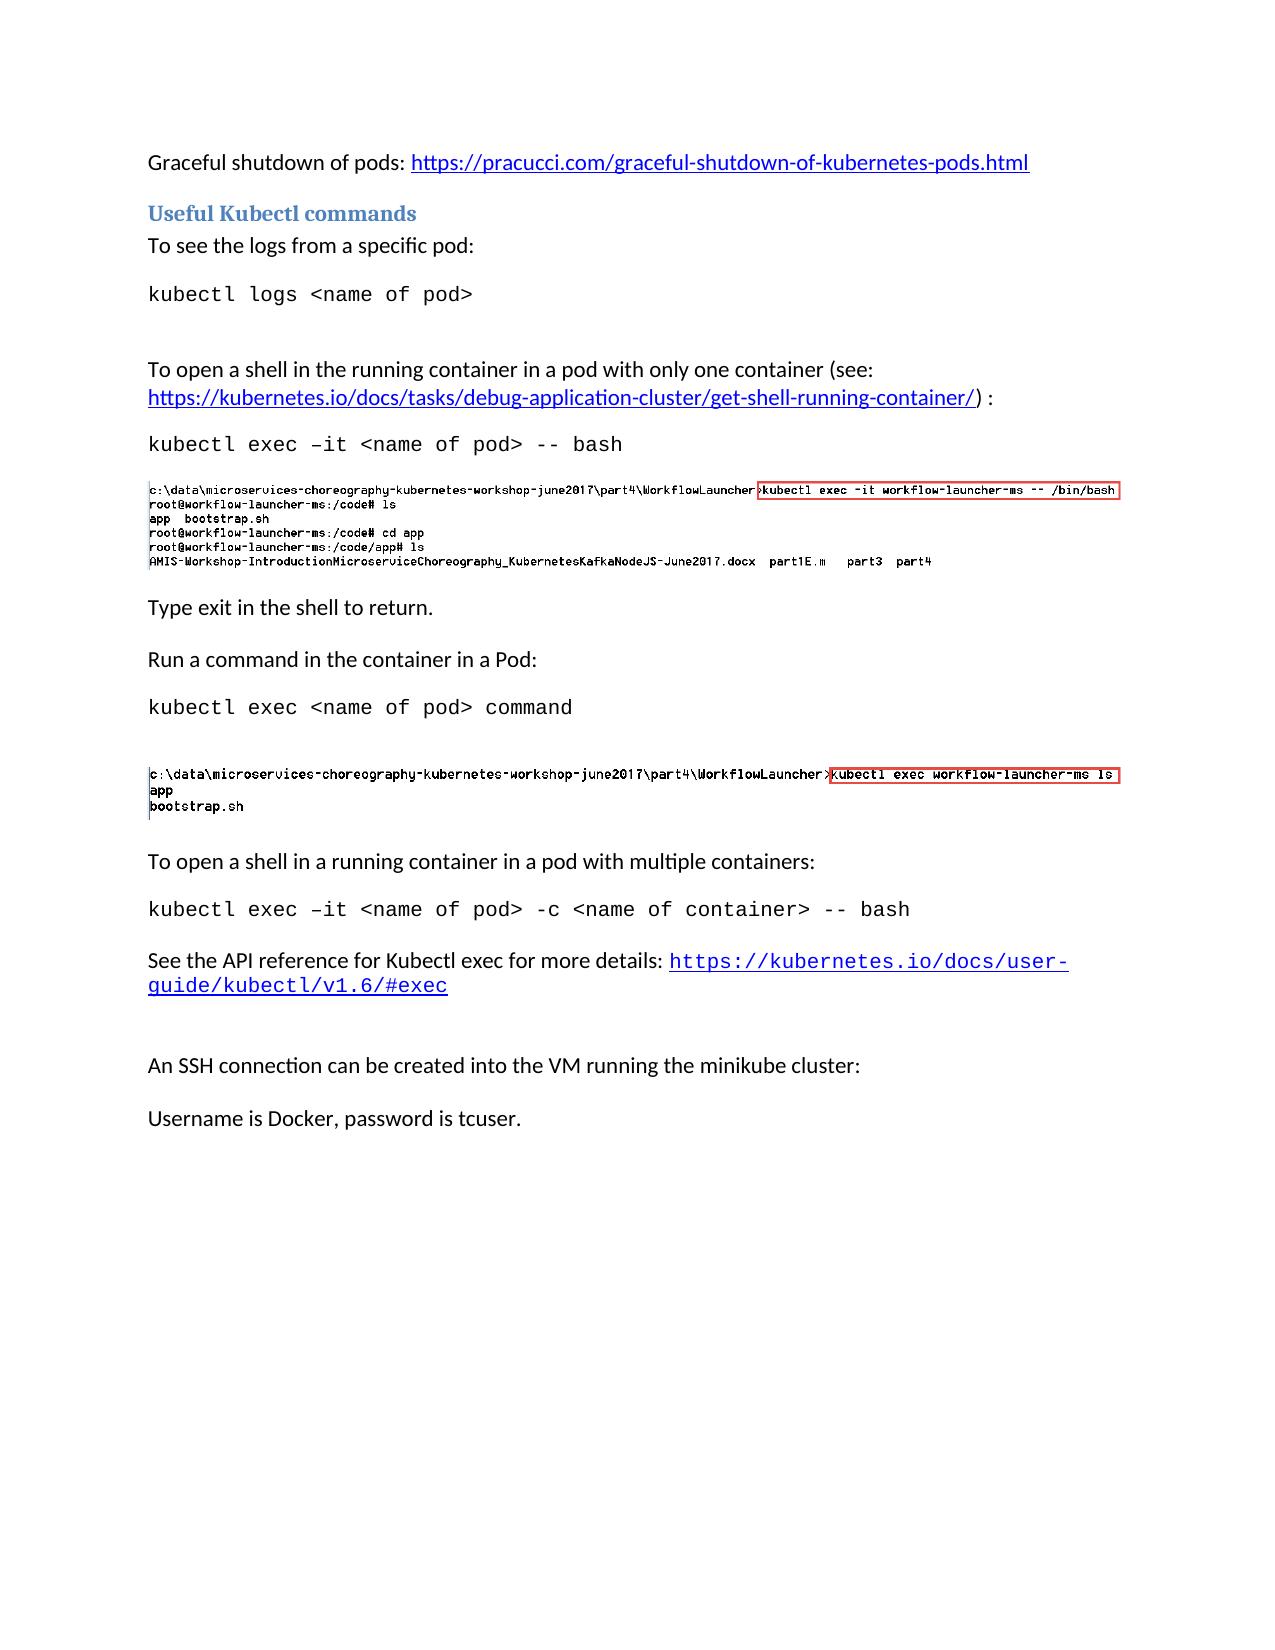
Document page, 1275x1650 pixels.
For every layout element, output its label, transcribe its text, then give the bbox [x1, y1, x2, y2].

text To see the logs from a specific pod: [148, 231, 1127, 259]
text To open a shell in a running container in a pod with multiple containers: [148, 847, 1127, 899]
subtitle Useful Kubectl commands [148, 201, 1127, 227]
text Username is Docker, password is tcuser. [148, 1104, 1127, 1132]
text kubectl exec –it <name of pod> -c <name of container> -- bash [148, 899, 1127, 923]
picture [147, 481, 1128, 570]
text Run a command in the container in a Pod: [148, 645, 1127, 673]
text Type exit in the shell to return. [148, 593, 1127, 621]
text kubectl logs <name of pod> [148, 284, 1127, 307]
text kubectl exec <name of pod> command [148, 697, 1127, 720]
picture [147, 767, 1128, 820]
text To open a shell in the running container in a pod with only one container (see: https://kubernetes.io/docs/tasks/debug-application-cluster/get-shell-running-container/) : [148, 355, 1127, 434]
text Graceful shutdown of pods: https://pracucci.com/graceful-shutdown-of-kubernetes-pods.html [148, 148, 1127, 176]
text kubectl exec –it <name of pod> -- bash [148, 434, 1127, 458]
text See the API reference for Kubectl exec for more details: https://kubernetes.io/docs/user-guide/kubectl/v1.6/#exec [148, 946, 1127, 998]
text An SSH connection can be created into the VM running the minikube cluster: [148, 1051, 1127, 1079]
